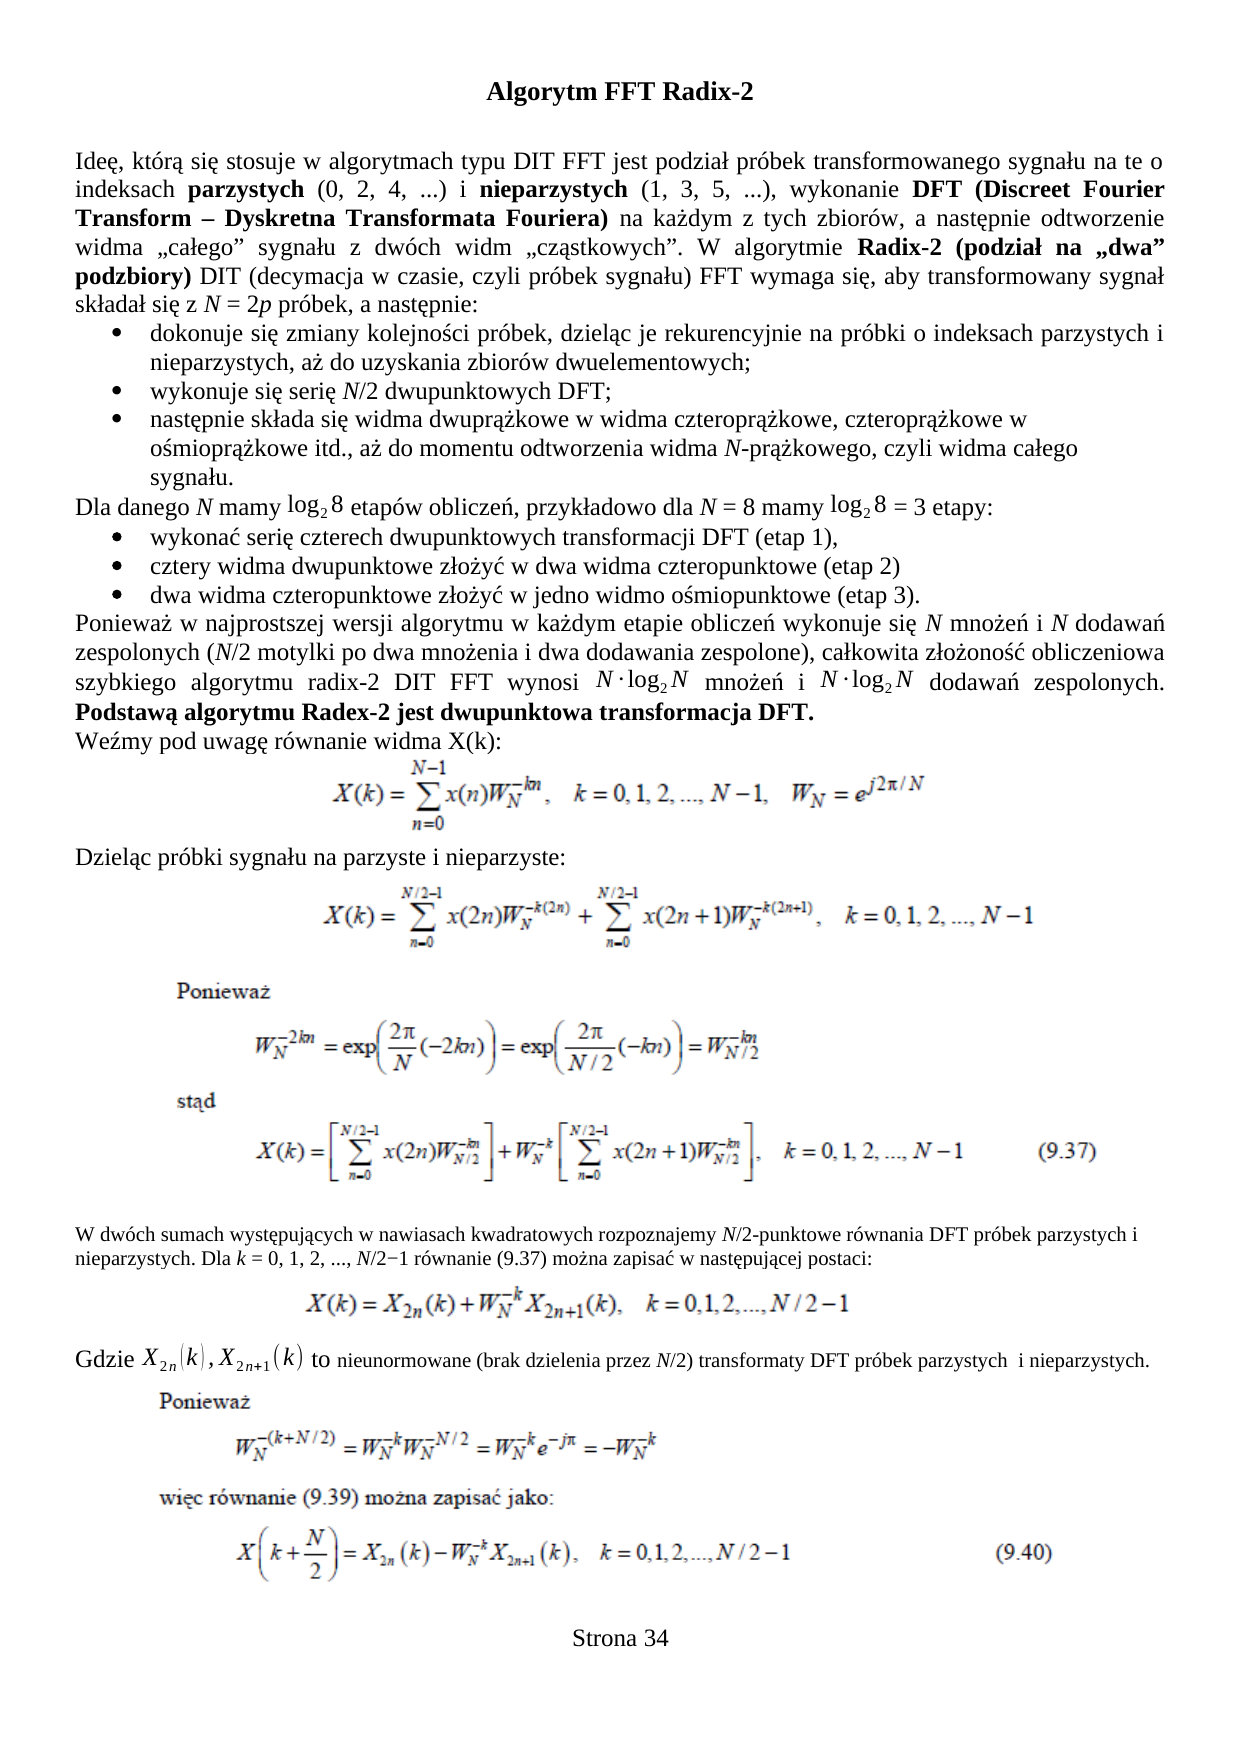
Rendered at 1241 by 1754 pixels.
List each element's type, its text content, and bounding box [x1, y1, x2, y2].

text Dla danego N mamy etapów obliczeń, przykładowo dla N = 8 mamy = 3 etapy: [75, 491, 1165, 522]
picture [75, 871, 1171, 1193]
picture [146, 754, 1095, 843]
picture [140, 1269, 1100, 1342]
list wykonać serię czterech dwupunktowych transformacji DFT (etap 1), [112, 522, 1165, 551]
picture [75, 1374, 1165, 1605]
text Gdzie to nieunormowane (brak dzielenia przez N/2) transformaty DFT próbek parzystych i nieparzystych. [75, 1342, 1165, 1374]
subtitle Algorytm FFT Radix-2 [75, 75, 1165, 106]
list dwa widma czteropunktowe złożyć w jedno widmo ośmiopunktowe (etap 3). [112, 580, 1165, 608]
list dokonuje się zmiany kolejności próbek, dzieląc je rekurencyjnie na próbki o indeksach parzystych i nieparzystych, aż do uzyskania zbiorów dwuelementowych; [112, 318, 1165, 376]
list następnie składa się widma dwuprążkowe w widma czteroprążkowe, czteroprążkowe w ośmioprążkowe itd., aż do momentu odtworzenia widma N-prążkowego, czyli widma całego sygnału. [112, 404, 1165, 491]
text Weźmy pod uwagę równanie widma X(k): [75, 726, 1165, 755]
text W dwóch sumach występujących w nawiasach kwadratowych rozpoznajemy N/2-punktowe równania DFT próbek parzystych i nieparzystych. Dla k = 0, 1, 2, ..., N/2−1 równanie (9.37) można zapisać w następującej postaci: [75, 1222, 1165, 1270]
text Dzieląc próbki sygnału na parzyste i nieparzyste: [75, 842, 1165, 871]
text Ponieważ w najprostszej wersji algorytmu w każdym etapie obliczeń wykonuje się N mnożeń i N dodawań zespolonych (N/2 motylki po dwa mnożenia i dwa dodawania zespolone), całkowita złożoność obliczeniowa szybkiego algorytmu radix-2 DIT FFT wynosi mnożeń i dodawań zespolonych. Podstawą algorytmu Radex-2 jest dwupunktowa transformacja DFT. [75, 608, 1165, 726]
list wykonuje się serię N/2 dwupunktowych DFT; [112, 376, 1165, 404]
text Ideę, którą się stosuje w algorytmach typu DIT FFT jest podział próbek transformowanego sygnału na te o indeksach parzystych (0, 2, 4, ...) i nieparzystych (1, 3, 5, ...), wykonanie DFT (Discreet Fourier Transform – Dyskretna Transformata Fouriera) na każdym z tych zbiorów, a następnie odtworzenie widma „całego” sygnału z dwóch widm „cząstkowych”. W algorytmie Radix-2 (podział na „dwa” podzbiory) DIT (decymacja w czasie, czyli próbek sygnału) FFT wymaga się, aby transformowany sygnał składał się z N = 2p próbek, a następnie: [75, 146, 1165, 318]
list cztery widma dwupunktowe złożyć w dwa widma czteropunktowe (etap 2) [112, 551, 1165, 580]
